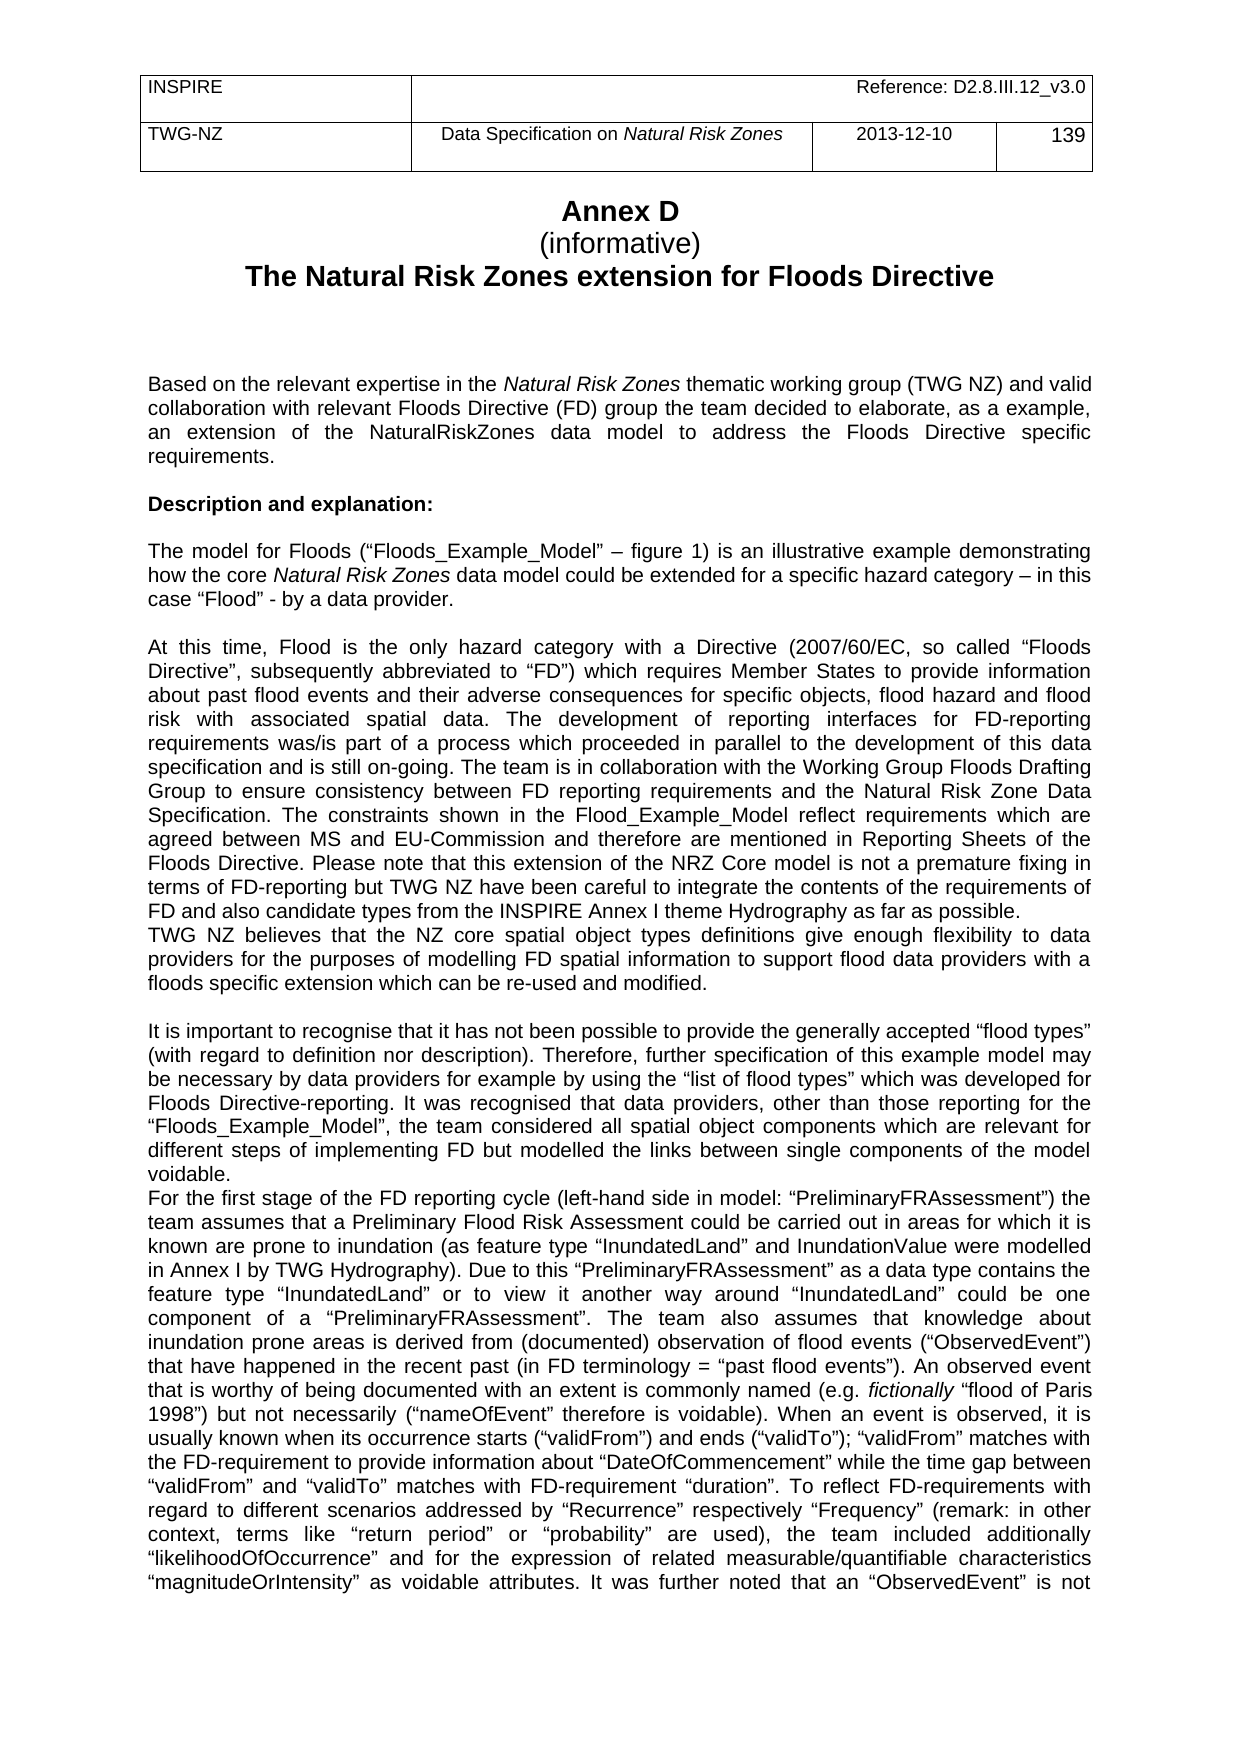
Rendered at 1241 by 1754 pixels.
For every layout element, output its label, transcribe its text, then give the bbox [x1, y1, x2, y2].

list (informative) The Natural Risk Zones extension for Floods Directive [148, 196, 1092, 292]
text Based on the relevant expertise in the Natural Risk Zones thematic working group (TWG NZ) and valid collaboration with relevant Floods Directive (FD) group the team decided to elaborate, as a example, an extension of the NaturalRiskZones data model to address the Floods Directive specific requirements. [148, 372, 1092, 467]
text The model for Floods (“Floods_Example_Model” – figure 1) is an illustrative example demonstrating how the core Natural Risk Zones data model could be extended for a specific hazard category – in this case “Flood” - by a data provider. [148, 539, 1092, 611]
text At this time, Flood is the only hazard category with a Directive (2007/60/EC, so called “Floods Directive”, subsequently abbreviated to “FD”) which requires Member States to provide information about past flood events and their adverse consequences for specific objects, flood hazard and flood risk with associated spatial data. The development of reporting interfaces for FD-reporting requirements was/is part of a process which proceeded in parallel to the development of this data specification and is still on-going. The team is in collaboration with the Working Group Floods Drafting Group to ensure consistency between FD reporting requirements and the Natural Risk Zone Data Specification. The constraints shown in the Flood_Example_Model reflect requirements which are agreed between MS and EU-Commission and therefore are mentioned in Reporting Sheets of the Floods Directive. Please note that this extension of the NRZ Core model is not a premature fixing in terms of FD-reporting but TWG NZ have been careful to integrate the contents of the requirements of FD and also candidate types from the INSPIRE Annex I theme Hydrography as far as possible. [148, 635, 1092, 923]
text It is important to recognise that it has not been possible to provide the generally accepted “flood types” (with regard to definition nor description). Therefore, further specification of this example model may be necessary by data providers for example by using the “list of flood types” which was developed for Floods Directive-reporting. It was recognised that data providers, other than those reporting for the “Floods_Example_Model”, the team considered all spatial object components which are relevant for different steps of implementing FD but modelled the links between single components of the model voidable. [148, 1018, 1092, 1186]
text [148, 1186, 1092, 1593]
text TWG NZ believes that the NZ core spatial object types definitions give enough flexibility to data providers for the purposes of modelling FD spatial information to support flood data providers with a floods specific extension which can be re-used and modified. [148, 923, 1092, 994]
text Description and explanation: [148, 491, 1092, 515]
